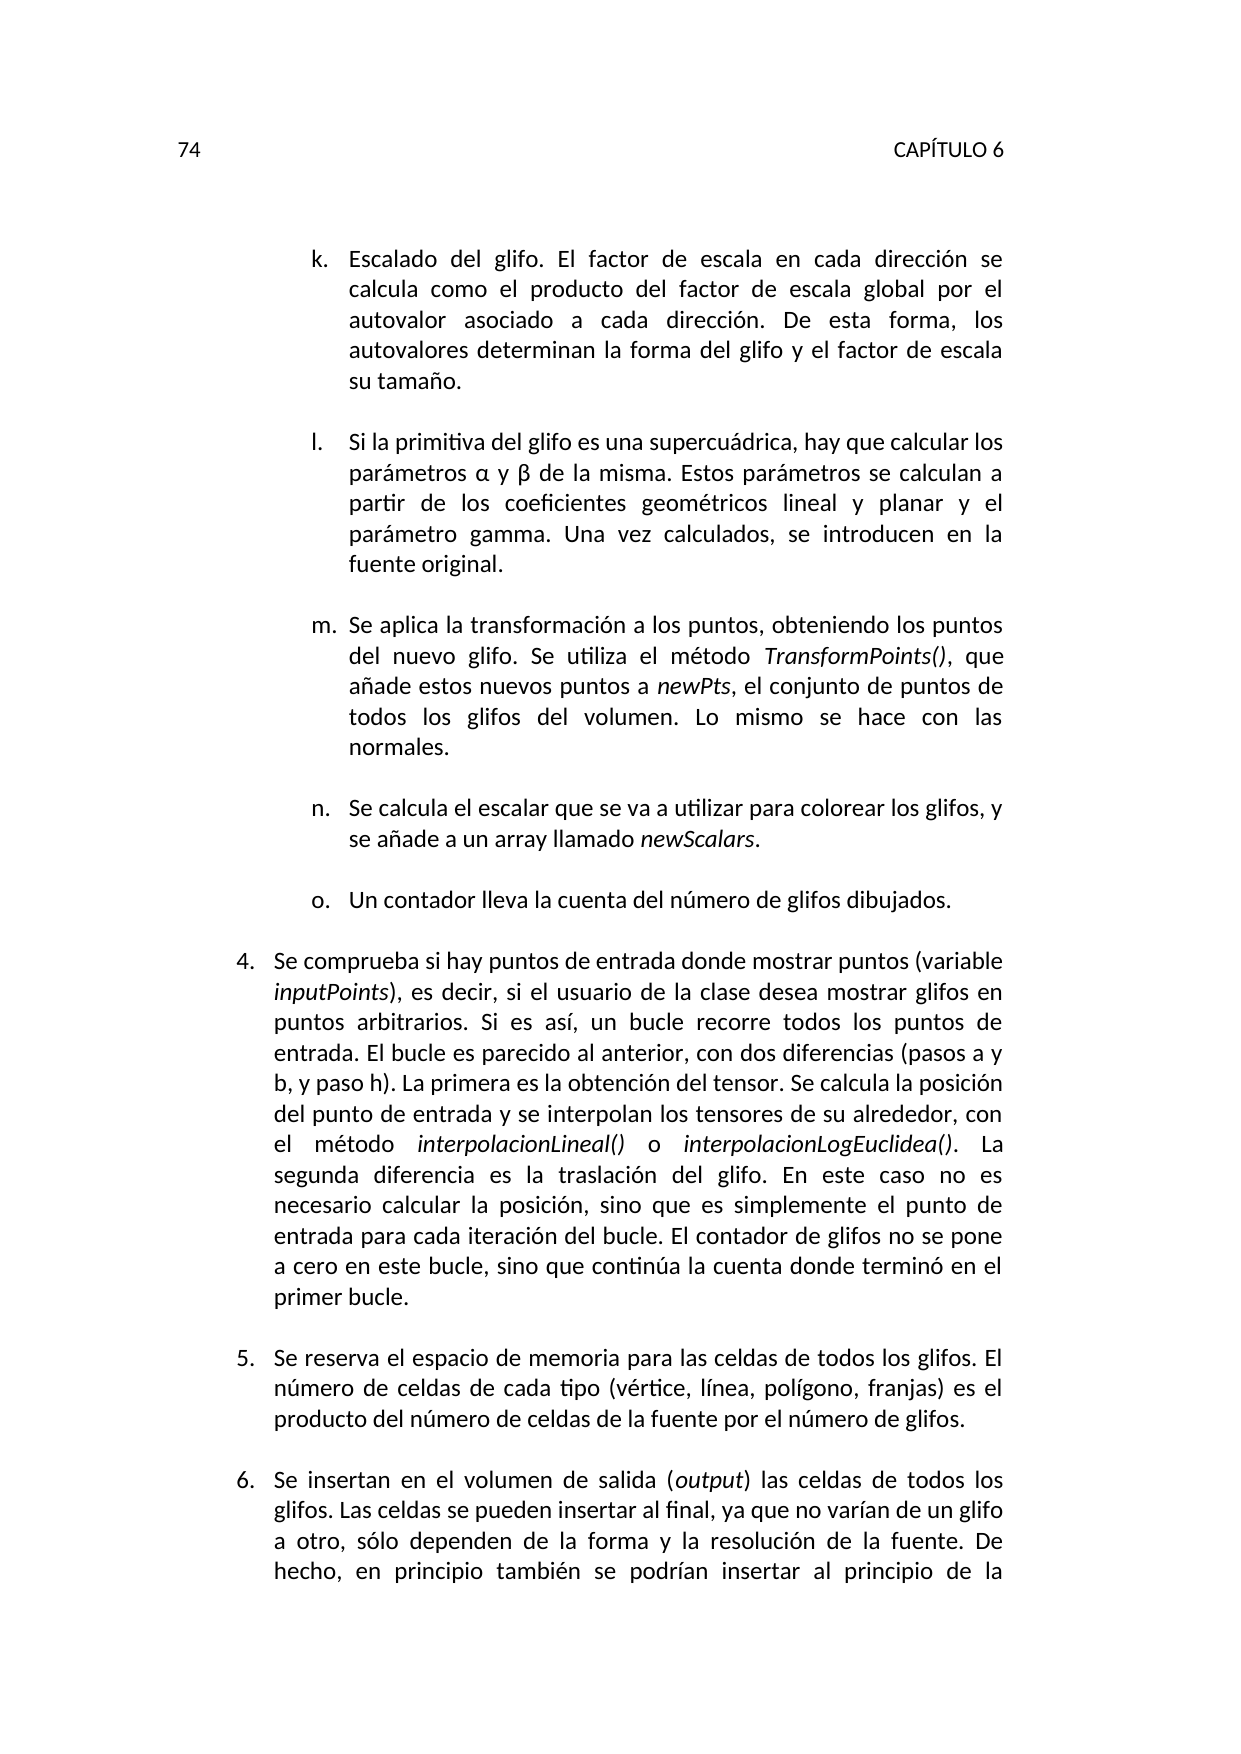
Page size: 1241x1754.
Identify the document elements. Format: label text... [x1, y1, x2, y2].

list Se calcula el escalar que se va a utilizar para colorear los glifos, y se añade a un array llamado newScalars. [311, 792, 1004, 853]
list Se aplica la transformación a los puntos, obteniendo los puntos del nuevo glifo. Se utiliza el método TransformPoints(), que añade estos nuevos puntos a newPts, el conjunto de puntos de todos los glifos del volumen. Lo mismo se hace con las normales. [311, 609, 1004, 762]
list Escalado del glifo. El factor de escala en cada dirección se calcula como el producto del factor de escala global por el autovalor asociado a cada dirección. De esta forma, los autovalores determinan la forma del glifo y el factor de escala su tamaño. [311, 243, 1004, 396]
list Si la primitiva del glifo es una supercuádrica, hay que calcular los parámetros α y β de la misma. Estos parámetros se calculan a partir de los coeficientes geométricos lineal y planar y el parámetro gamma. Una vez calculados, se introducen en la fuente original. [311, 426, 1004, 579]
list Se comprueba si hay puntos de entrada donde mostrar puntos (variable inputPoints), es decir, si el usuario de la clase desea mostrar glifos en puntos arbitrarios. Si es así, un bucle recorre todos los puntos de entrada. El bucle es parecido al anterior, con dos diferencias (pasos a y b, y paso h). La primera es la obtención del tensor. Se calcula la posición del punto de entrada y se interpolan los tensores de su alrededor, con el método interpolacionLineal() o interpolacionLogEuclidea(). La segunda diferencia es la traslación del glifo. En este caso no es necesario calcular la posición, sino que es simplemente el punto de entrada para cada iteración del bucle. El contador de glifos no se pone a cero en este bucle, sino que continúa la cuenta donde terminó en el primer bucle. [236, 945, 1004, 1311]
list Un contador lleva la cuenta del número de glifos dibujados. [311, 884, 1004, 914]
list Se reserva el espacio de memoria para las celdas de todos los glifos. El número de celdas de cada tipo (vértice, línea, polígono, franjas) es el producto del número de celdas de la fuente por el número de glifos. [236, 1342, 1004, 1433]
